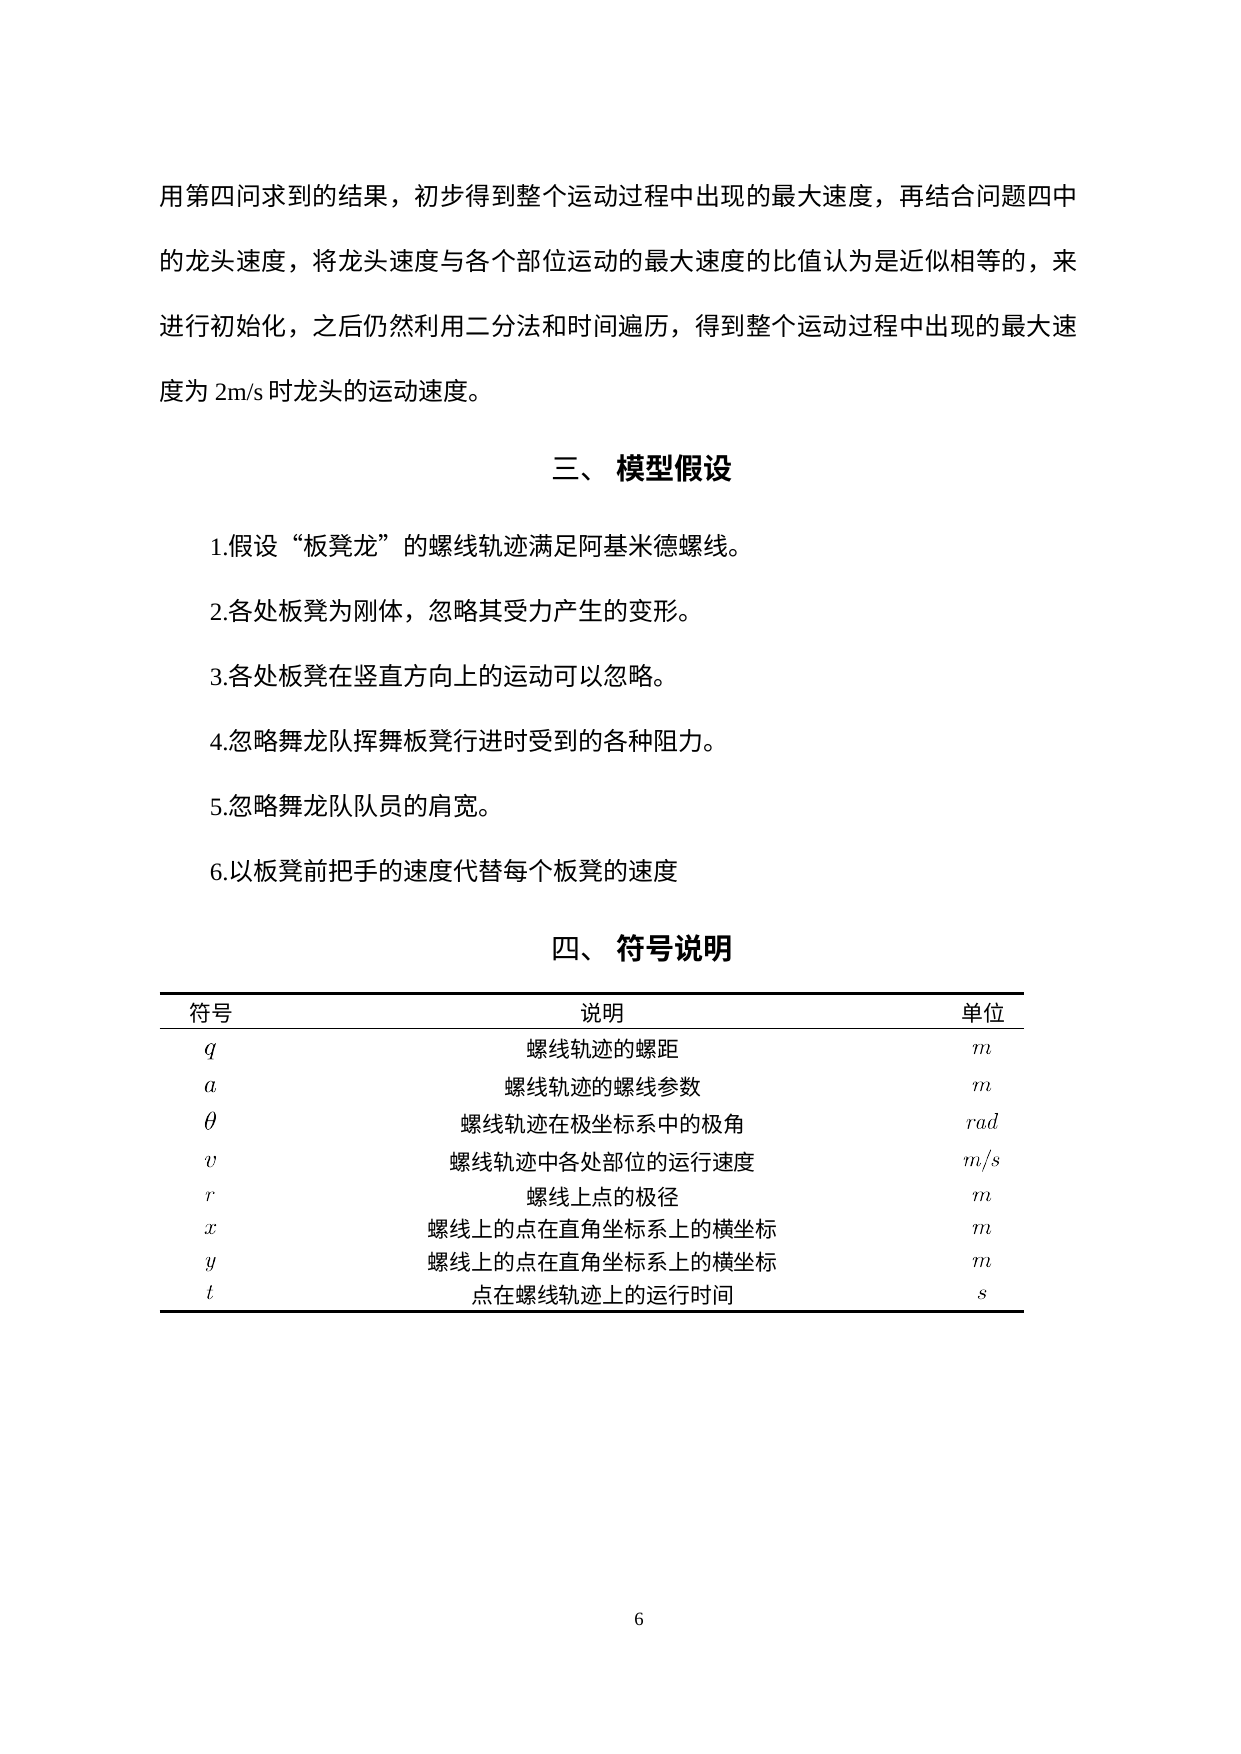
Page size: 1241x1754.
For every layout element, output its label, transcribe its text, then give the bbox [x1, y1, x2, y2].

text 5.忽略舞龙队队员的肩宽。 [159, 772, 1081, 837]
table_cell 螺线上的点在直角坐标系上的横坐标 [263, 1212, 942, 1244]
table_cell [942, 1029, 1024, 1067]
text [159, 162, 1081, 422]
table_cell 螺线轨迹的螺距 [263, 1029, 942, 1067]
table_cell 螺线轨迹的螺线参数 [263, 1067, 942, 1104]
table_cell [942, 1104, 1024, 1142]
table_cell [942, 1179, 1024, 1212]
table_cell [942, 1067, 1024, 1104]
table_cell [160, 1245, 263, 1277]
table_cell [942, 1142, 1024, 1179]
table_cell [160, 1179, 263, 1212]
table_cell [160, 1277, 263, 1310]
table_cell [942, 1212, 1024, 1244]
table_cell 螺线轨迹中各处部位的运行速度 [263, 1142, 942, 1179]
table_cell 螺线上的点在直角坐标系上的横坐标 [263, 1245, 942, 1277]
subtitle 符号说明 [228, 914, 1056, 979]
table_header 符号 [160, 995, 263, 1028]
table_cell [942, 1277, 1024, 1310]
table_cell [942, 1245, 1024, 1277]
table_cell [160, 1067, 263, 1104]
table_cell [160, 1142, 263, 1179]
table_cell [160, 1029, 263, 1067]
text 6.以板凳前把手的速度代替每个板凳的速度 [159, 837, 1081, 902]
text 3.各处板凳在竖直方向上的运动可以忽略。 [159, 642, 1081, 707]
text 1.假设“板凳龙”的螺线轨迹满足阿基米德螺线。 [159, 512, 1081, 577]
table_cell 螺线上点的极径 [263, 1179, 942, 1212]
text 4.忽略舞龙队挥舞板凳行进时受到的各种阻力。 [159, 707, 1081, 772]
table_cell [160, 1104, 263, 1142]
table_cell [160, 1212, 263, 1244]
table_header 说明 [263, 995, 942, 1028]
table_cell 点在螺线轨迹上的运行时间 [263, 1277, 942, 1310]
table_cell 螺线轨迹在极坐标系中的极角 [263, 1104, 942, 1142]
table_header 单位 [942, 995, 1024, 1028]
text 2.各处板凳为刚体，忽略其受力产生的变形。 [159, 577, 1081, 642]
subtitle 模型假设 [228, 434, 1056, 499]
